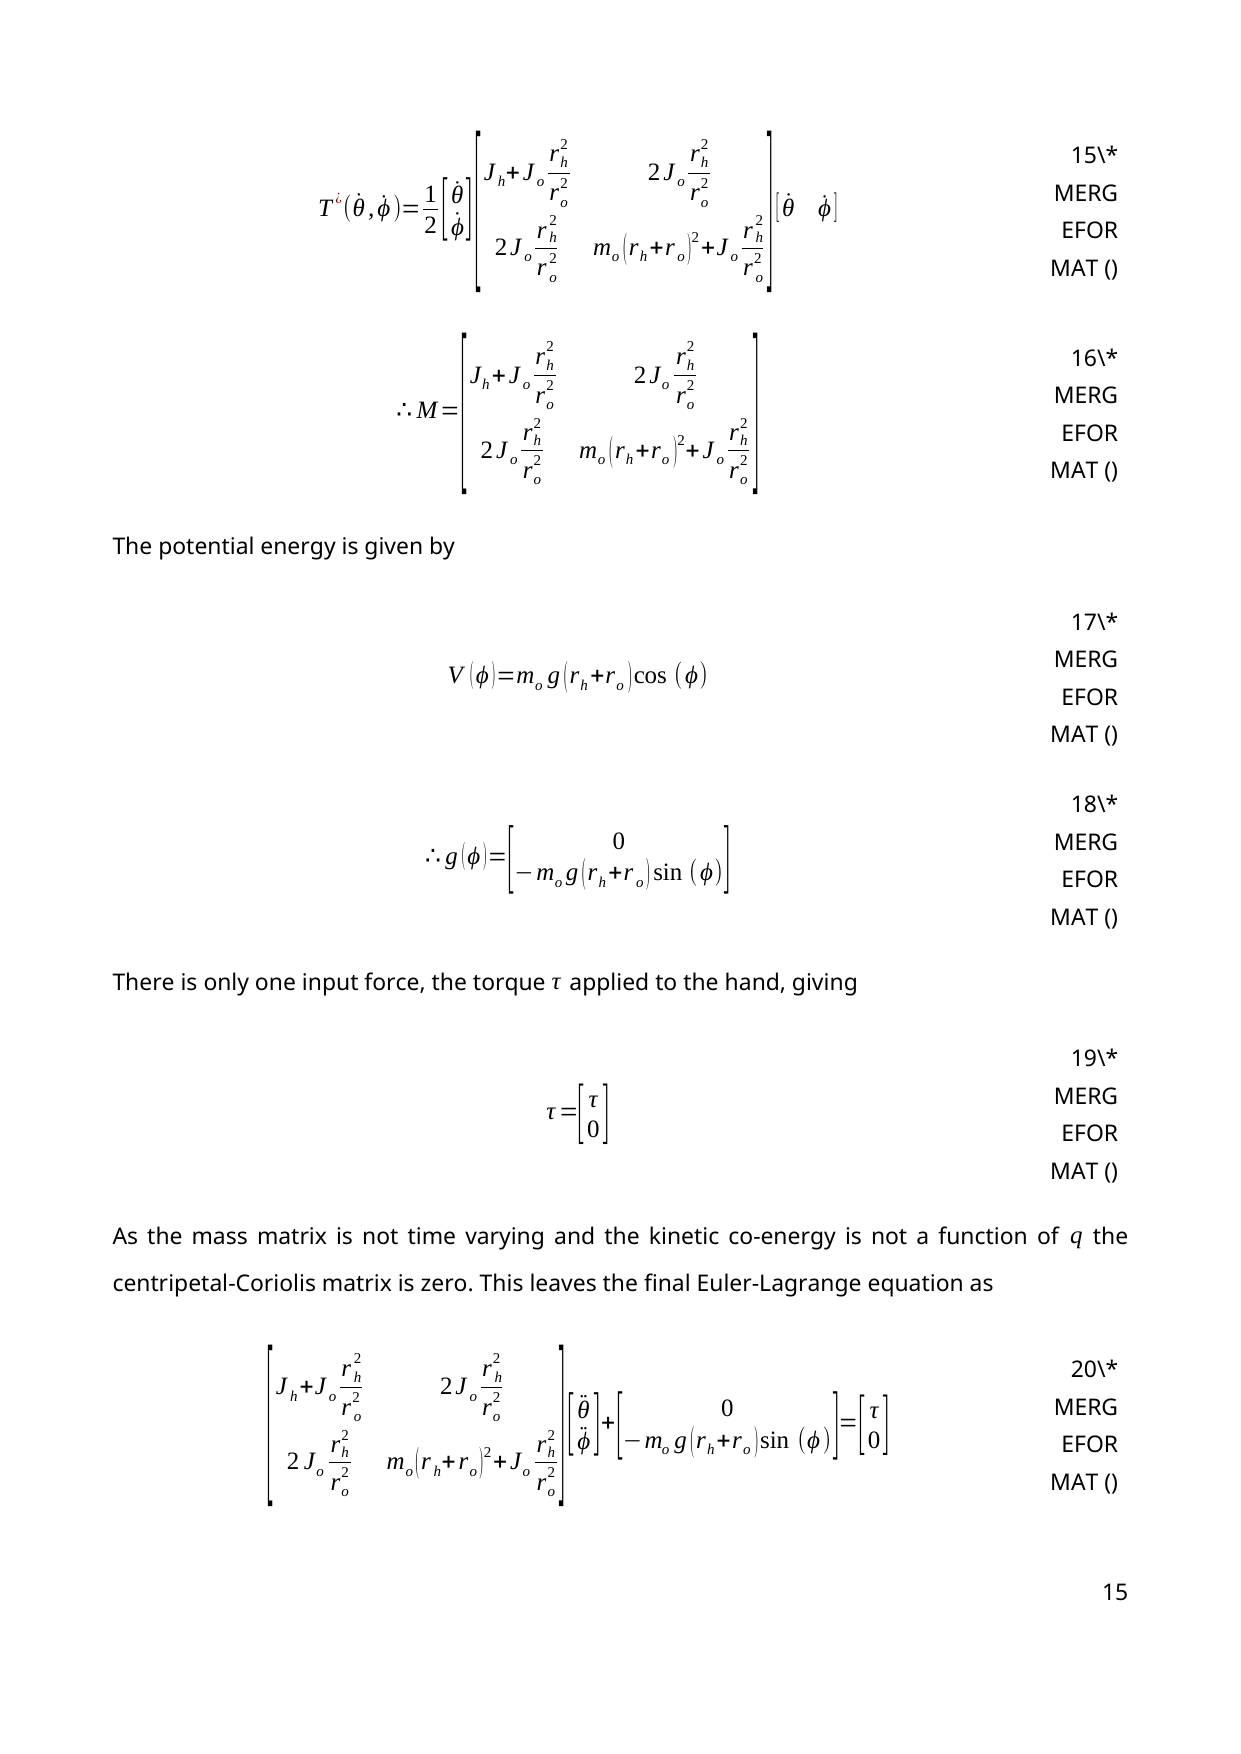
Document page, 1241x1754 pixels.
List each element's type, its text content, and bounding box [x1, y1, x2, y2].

table_header [1044, 589, 1118, 771]
table_header [112, 1327, 1043, 1529]
table_cell [112, 315, 1043, 517]
table_header [112, 1026, 1043, 1208]
table_cell [112, 771, 1043, 954]
table_header [1044, 112, 1118, 315]
table_cell [1044, 771, 1118, 954]
text There is only one input force, the torque applied to the hand, giving [112, 966, 1128, 997]
table_header [1044, 1026, 1118, 1208]
table_header [112, 589, 1043, 771]
text The potential energy is given by [112, 530, 1128, 561]
text As the mass matrix is not time varying and the kinetic co-energy is not a function of the centripetal-Coriolis matrix is zero. This leaves the final Euler-Lagrange equation as [112, 1220, 1128, 1298]
table_header [112, 112, 1043, 315]
table_header [1044, 1327, 1118, 1529]
table_cell [1044, 315, 1118, 517]
